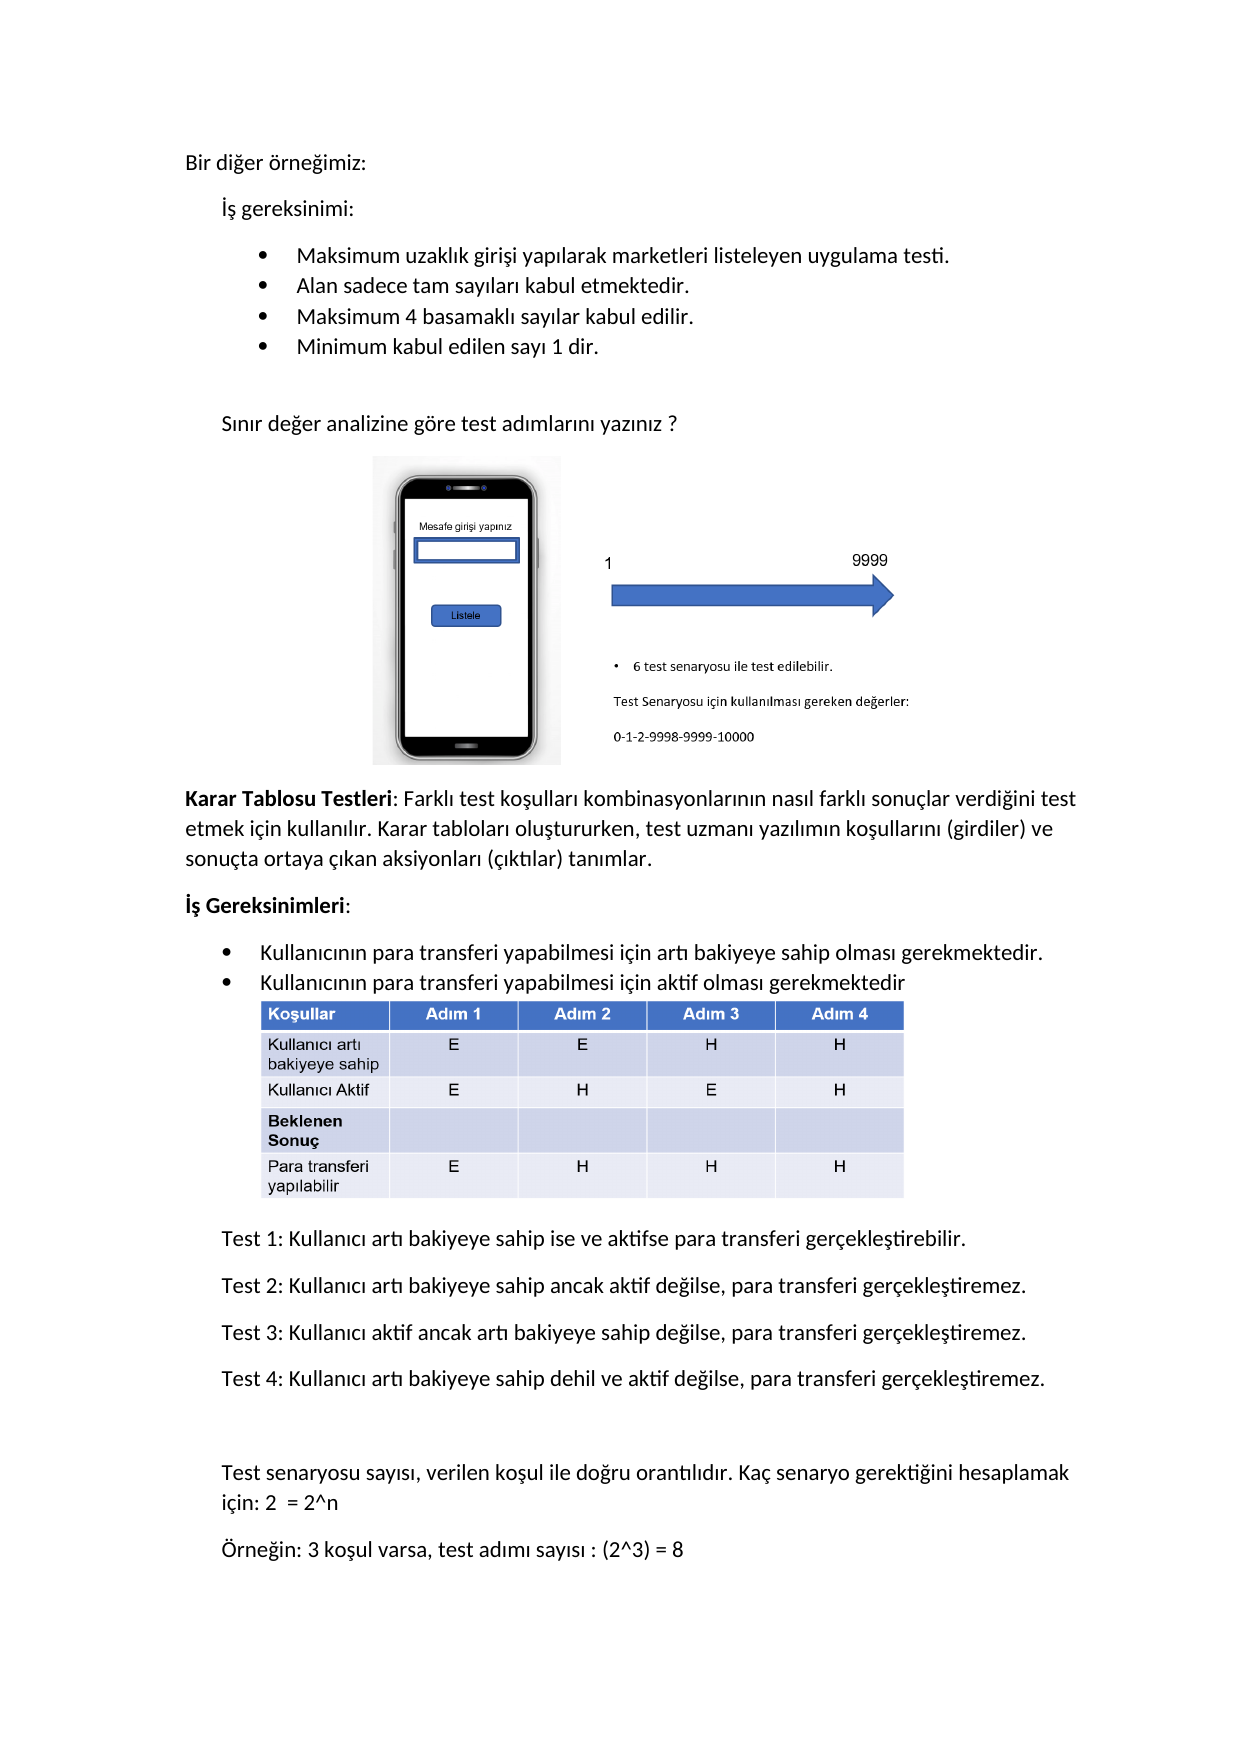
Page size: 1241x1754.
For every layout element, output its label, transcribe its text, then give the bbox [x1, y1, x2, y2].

picture [372, 456, 942, 765]
picture [260, 998, 906, 1205]
list Alan sadece tam sayıları kabul etmektedir. [259, 272, 1093, 299]
text Test 4: Kullanıcı artı bakiyeye sahip dehil ve aktif değilse, para transferi gerçekleştiremez. [221, 1364, 1093, 1392]
text İş gereksinimi: [221, 194, 1093, 222]
text Örneğin: 3 koşul varsa, test adımı sayısı : (2^3) = 8 [221, 1535, 1093, 1563]
text Test 1: Kullanıcı artı bakiyeye sahip ise ve aktifse para transferi gerçekleştirebilir. [221, 1224, 1093, 1252]
text Bir diğer örneğimiz: [185, 148, 1093, 176]
list Minimum kabul edilen sayı 1 dir. [259, 332, 1093, 360]
list Maksimum 4 basamaklı sayılar kabul edilir. [259, 302, 1093, 330]
list Maksimum uzaklık girişi yapılarak marketleri listeleyen uygulama testi. [259, 241, 1093, 269]
list Kullanıcının para transferi yapabilmesi için artı bakiyeye sahip olması gerekmektedir. [223, 938, 1093, 966]
text İş Gereksinimleri: [185, 891, 1093, 919]
text Test 2: Kullanıcı artı bakiyeye sahip ancak aktif değilse, para transferi gerçekleştiremez. [221, 1271, 1093, 1299]
text Sınır değer analizine göre test adımlarını yazınız ? [221, 409, 1093, 437]
text Test senaryosu sayısı, verilen koşul ile doğru orantılıdır. Kaç senaryo gerektiğini hesaplamak için: 2 = 2^n [221, 1458, 1093, 1516]
list Kullanıcının para transferi yapabilmesi için aktif olması gerekmektedir [223, 968, 1093, 996]
text Karar Tablosu Testleri: Farklı test koşulları kombinasyonlarının nasıl farklı sonuçlar verdiğini test etmek için kullanılır. Karar tabloları oluştururken, test uzmanı yazılımın koşullarını (girdiler) ve sonuçta ortaya çıkan aksiyonları (çıktılar) tanımlar. [185, 784, 1093, 872]
text Test 3: Kullanıcı aktif ancak artı bakiyeye sahip değilse, para transferi gerçekleştiremez. [221, 1318, 1093, 1346]
